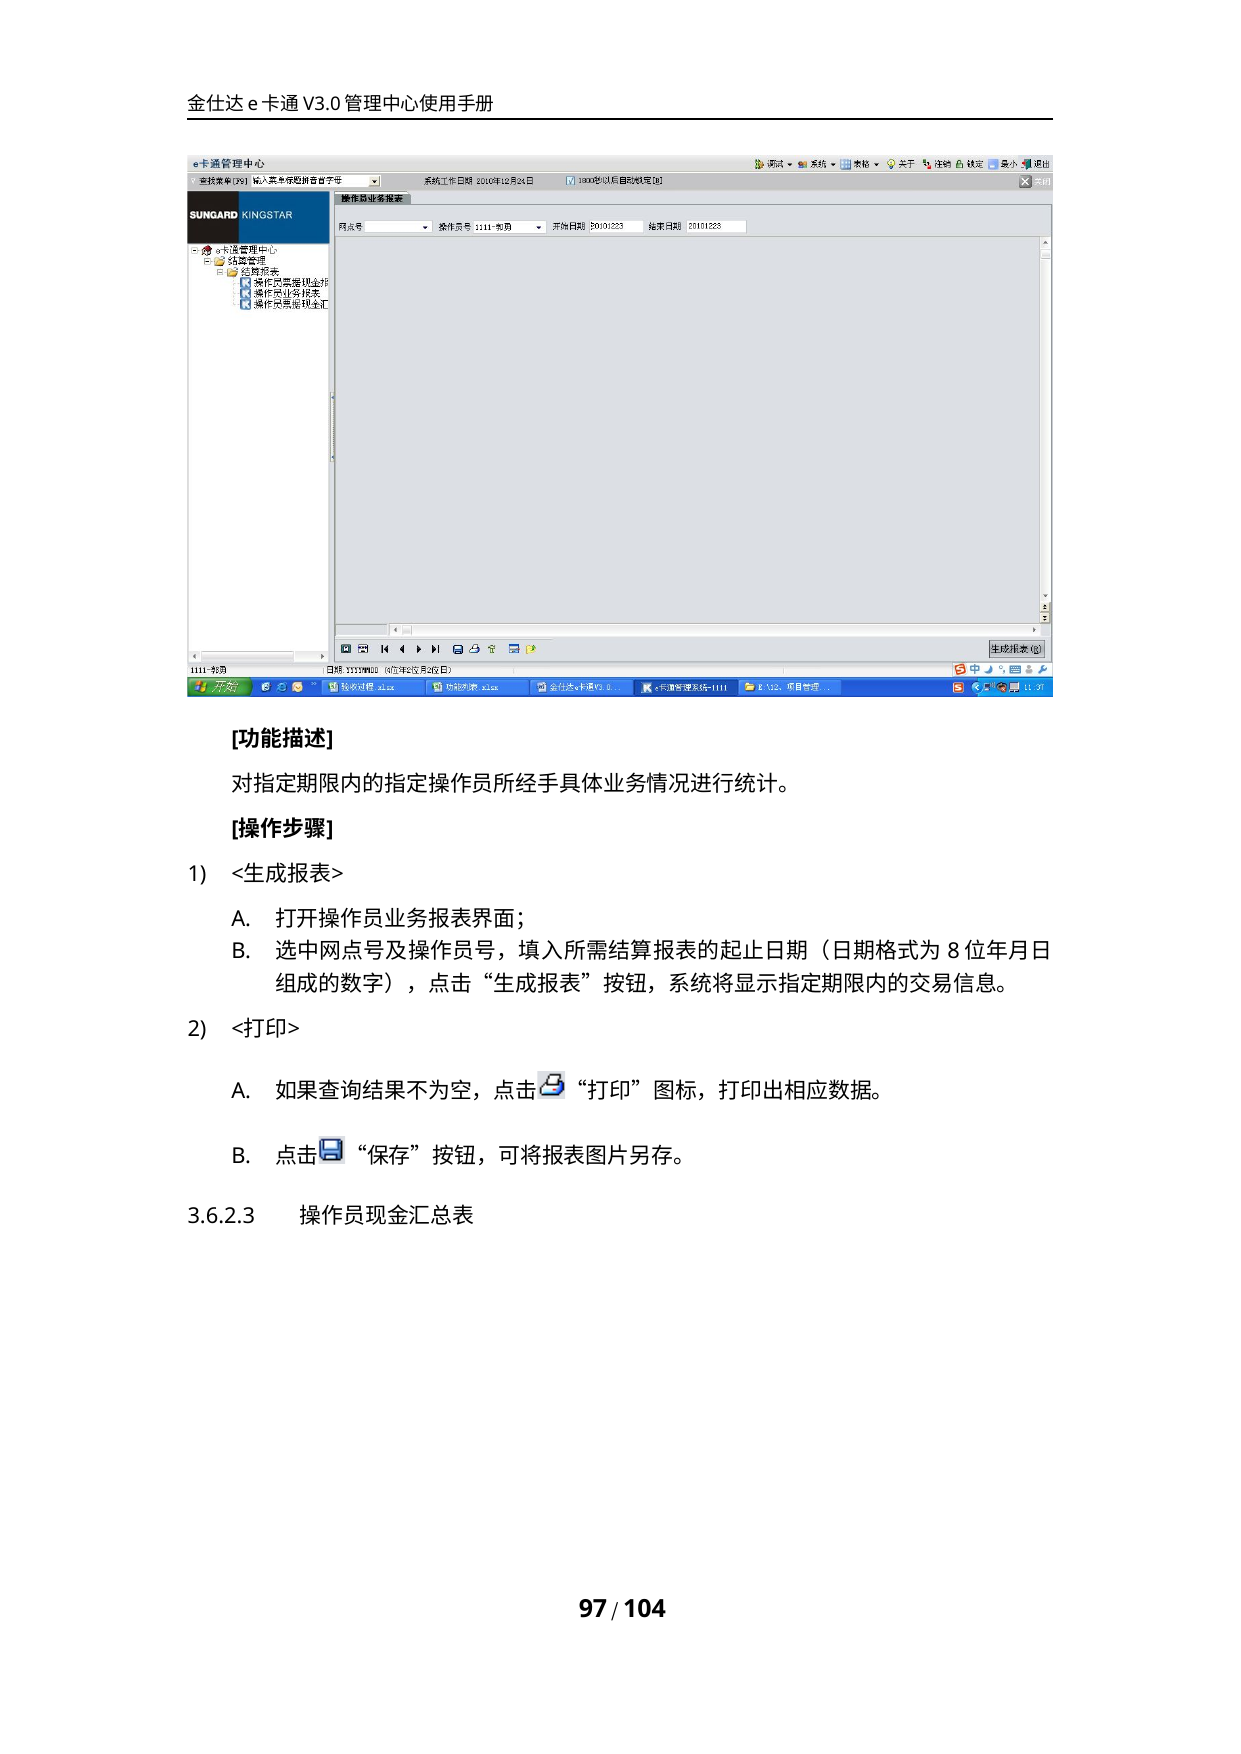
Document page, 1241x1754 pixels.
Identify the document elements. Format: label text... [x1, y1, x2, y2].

list 如果查询结果不为空，点击“打印”图标，打印出相应数据。 [231, 1056, 1053, 1121]
picture [318, 1136, 345, 1164]
text [操作步骤] [187, 811, 1053, 843]
list <打印> [187, 1011, 1053, 1043]
list 打开操作员业务报表界面； [231, 901, 1053, 933]
picture [187, 155, 1053, 697]
list 选中网点号及操作员号，填入所需结算报表的起止日期（日期格式为8位年月日组成的数字），点击“生成报表”按钮，系统将显示指定期限内的交易信息。 [231, 933, 1053, 998]
text [功能描述] [187, 721, 1053, 753]
list 操作员现金汇总表 [187, 1198, 1053, 1231]
text 对指定期限内的指定操作员所经手具体业务情况进行统计。 [187, 766, 1053, 798]
list <生成报表> [187, 856, 1053, 888]
picture [537, 1071, 566, 1099]
list 点击“保存”按钮，可将报表图片另存。 [231, 1121, 1053, 1186]
